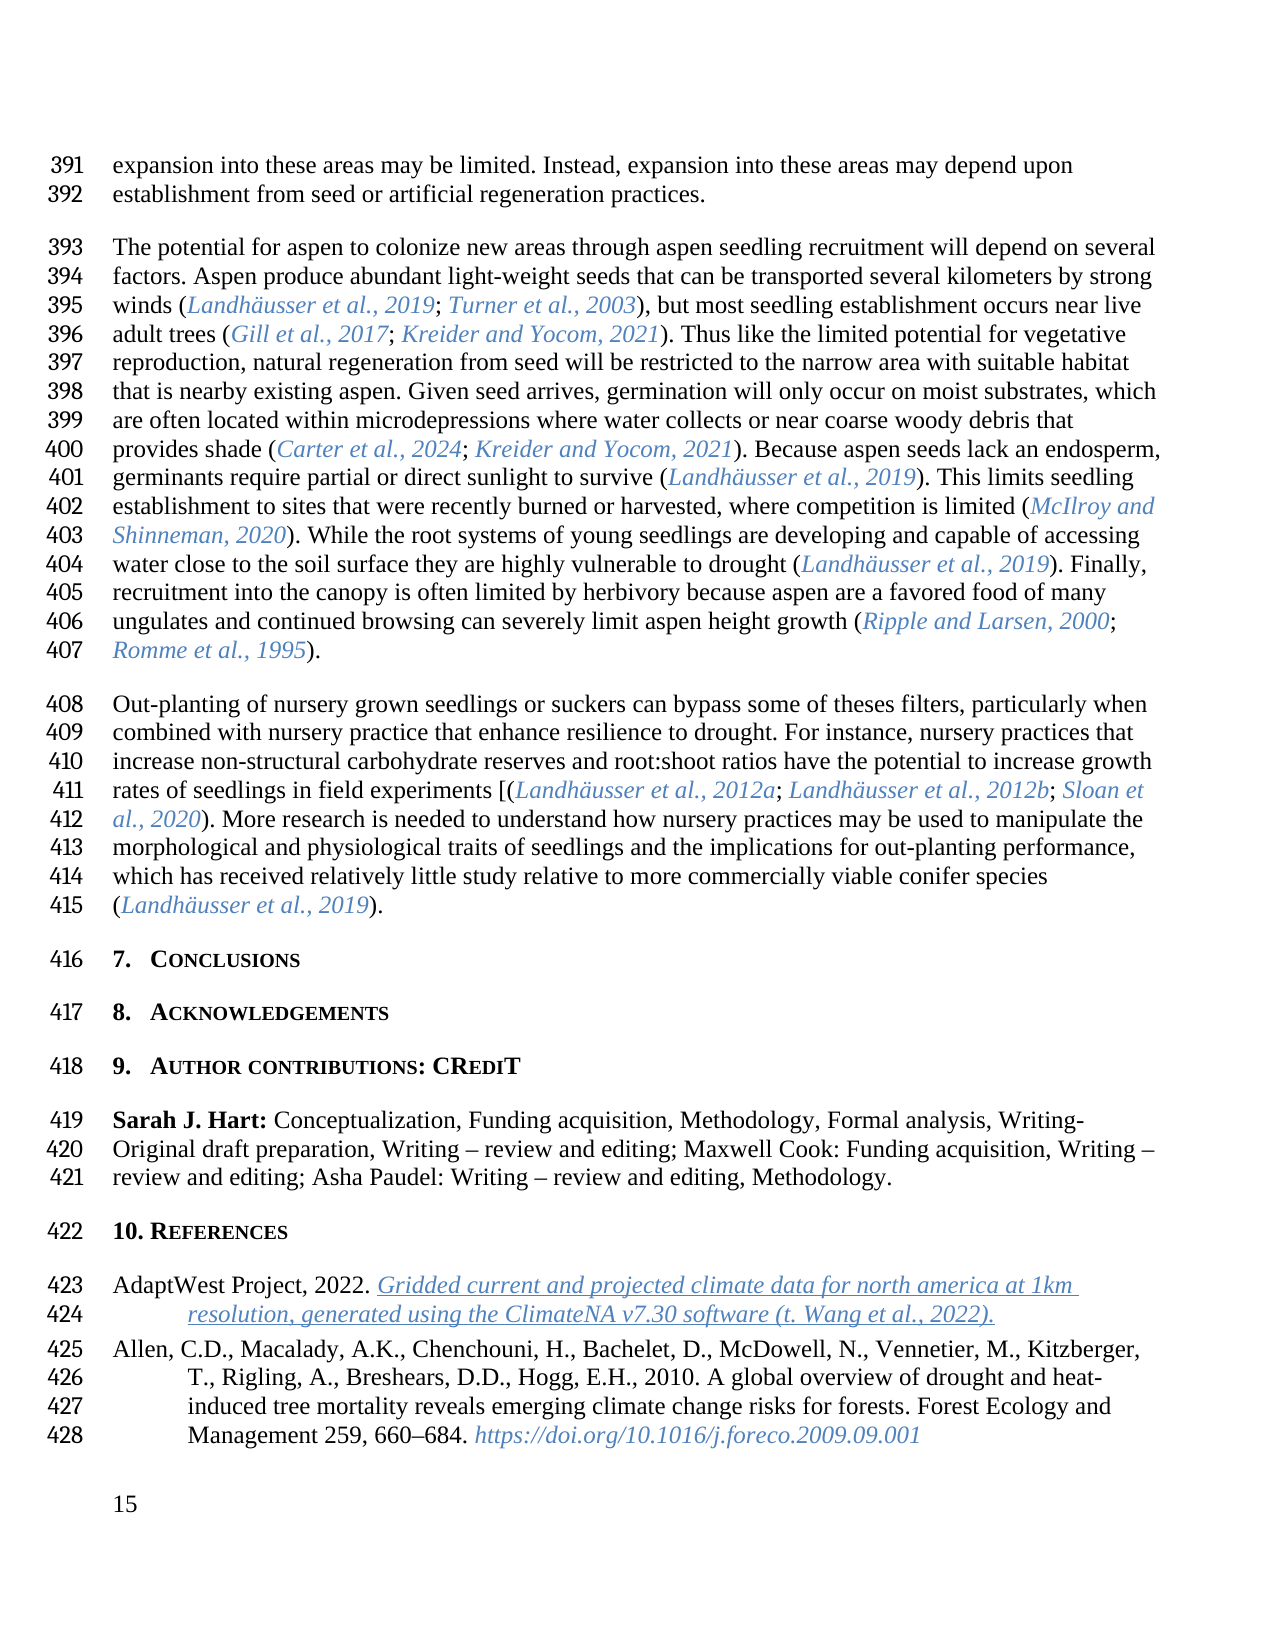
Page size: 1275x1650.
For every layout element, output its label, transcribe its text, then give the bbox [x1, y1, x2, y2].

subtitle Author contributions: CRediT [112, 1051, 1162, 1080]
text Allen, C.D., Macalady, A.K., Chenchouni, H., Bachelet, D., McDowell, N., Vennetier, M., Kitzberger, T., Rigling, A., Breshears, D.D., Hogg, E.H., 2010. A global overview of drought and heat-induced tree mortality reveals emerging climate change risks for forests. Forest Ecology and Management 259, 660–684. https://doi.org/10.1016/j.foreco.2009.09.001 [112, 1334, 1162, 1449]
subtitle References [112, 1216, 1162, 1245]
text Out-planting of nursery grown seedlings or suckers can bypass some of theses filters, particularly when combined with nursery practice that enhance resilience to drought. For instance, nursery practices that increase non-structural carbohydrate reserves and root:shoot ratios have the potential to increase growth rates of seedlings in field experiments [(Landhäusser et al., 2012a; Landhäusser et al., 2012b; Sloan et al., 2020). More research is needed to understand how nursery practices may be used to manipulate the morphological and physiological traits of seedlings and the implications for out-planting performance, which has received relatively little study relative to more commercially viable conifer species (Landhäusser et al., 2019). [112, 689, 1162, 919]
text Sarah J. Hart: Conceptualization, Funding acquisition, Methodology, Formal analysis, Writing- Original draft preparation, Writing – review and editing; Maxwell Cook: Funding acquisition, Writing – review and editing; Asha Paudel: Writing – review and editing, Methodology. [112, 1105, 1162, 1191]
text AdaptWest Project, 2022. Gridded current and projected climate data for north america at 1km resolution, generated using the ClimateNA v7.30 software (t. Wang et al., 2022). [112, 1270, 1162, 1327]
subtitle Acknowledgements [112, 997, 1162, 1026]
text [112, 150, 1162, 207]
subtitle Conclusions [112, 944, 1162, 972]
text The potential for aspen to colonize new areas through aspen seedling recruitment will depend on several factors. Aspen produce abundant light-weight seeds that can be transported several kilometers by strong winds (Landhäusser et al., 2019; Turner et al., 2003), but most seedling establishment occurs near live adult trees (Gill et al., 2017; Kreider and Yocom, 2021). Thus like the limited potential for vegetative reproduction, natural regeneration from seed will be restricted to the narrow area with suitable habitat that is nearby existing aspen. Given seed arrives, germination will only occur on moist substrates, which are often located within microdepressions where water collects or near coarse woody debris that provides shade (Carter et al., 2024; Kreider and Yocom, 2021). Because aspen seeds lack an endosperm, germinants require partial or direct sunlight to survive (Landhäusser et al., 2019). This limits seedling establishment to sites that were recently burned or harvested, where competition is limited (McIlroy and Shinneman, 2020). While the root systems of young seedlings are developing and capable of accessing water close to the soil surface they are highly vulnerable to drought (Landhäusser et al., 2019). Finally, recruitment into the canopy is often limited by herbivory because aspen are a favored food of many ungulates and continued browsing can severely limit aspen height growth (Ripple and Larsen, 2000; Romme et al., 1995). [112, 232, 1162, 664]
